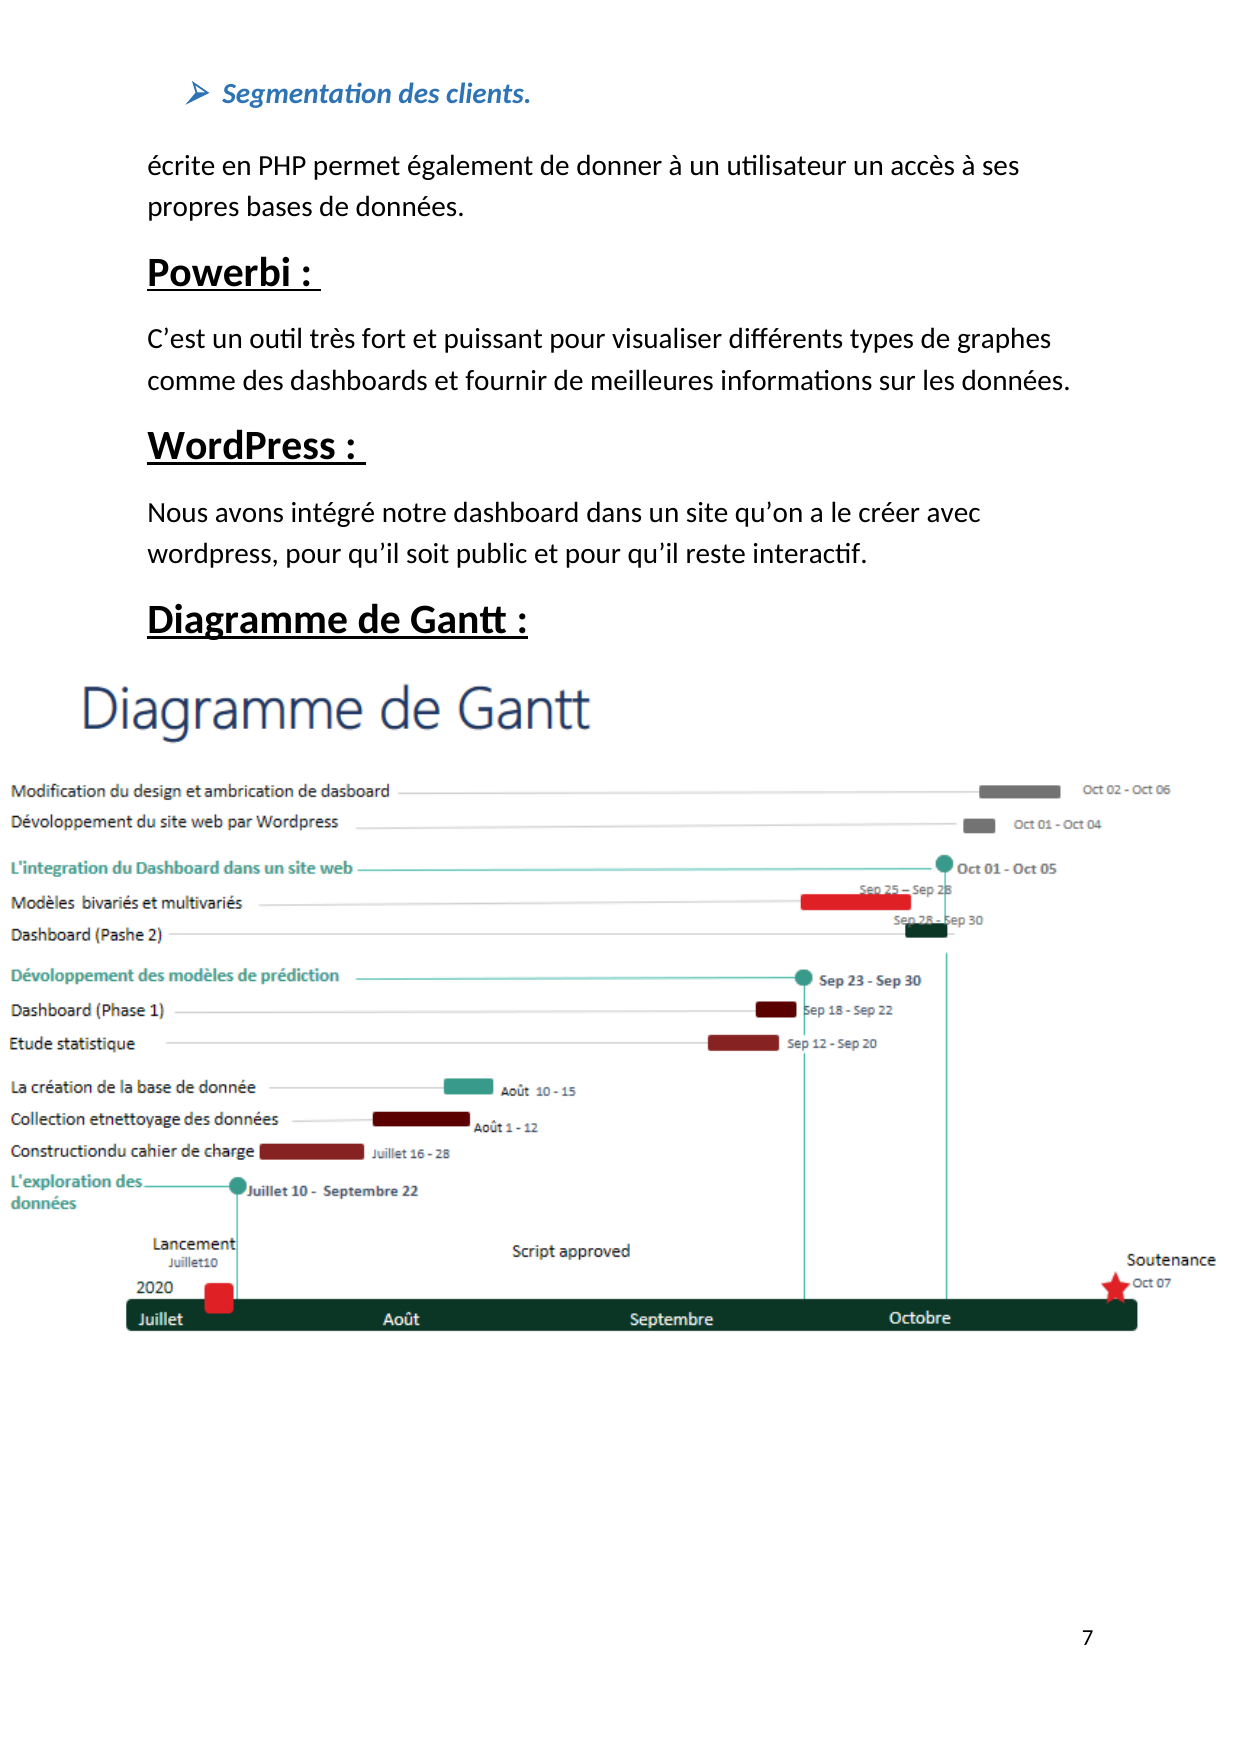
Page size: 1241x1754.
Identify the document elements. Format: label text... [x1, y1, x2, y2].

text Diagramme de Gantt : [147, 593, 1093, 644]
text C’est un outil très fort et puissant pour visualiser différents types de graphes comme des dashboards et fournir de meilleures informations sur les données. [147, 321, 1093, 397]
text WordPress : [147, 419, 1093, 470]
picture [6, 668, 1229, 1350]
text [147, 147, 1093, 223]
text Powerbi : [147, 246, 1093, 296]
text Nous avons intégré notre dashboard dans un site qu’on a le créer avec wordpress, pour qu’il soit public et pour qu’il reste interactif. [147, 494, 1093, 571]
